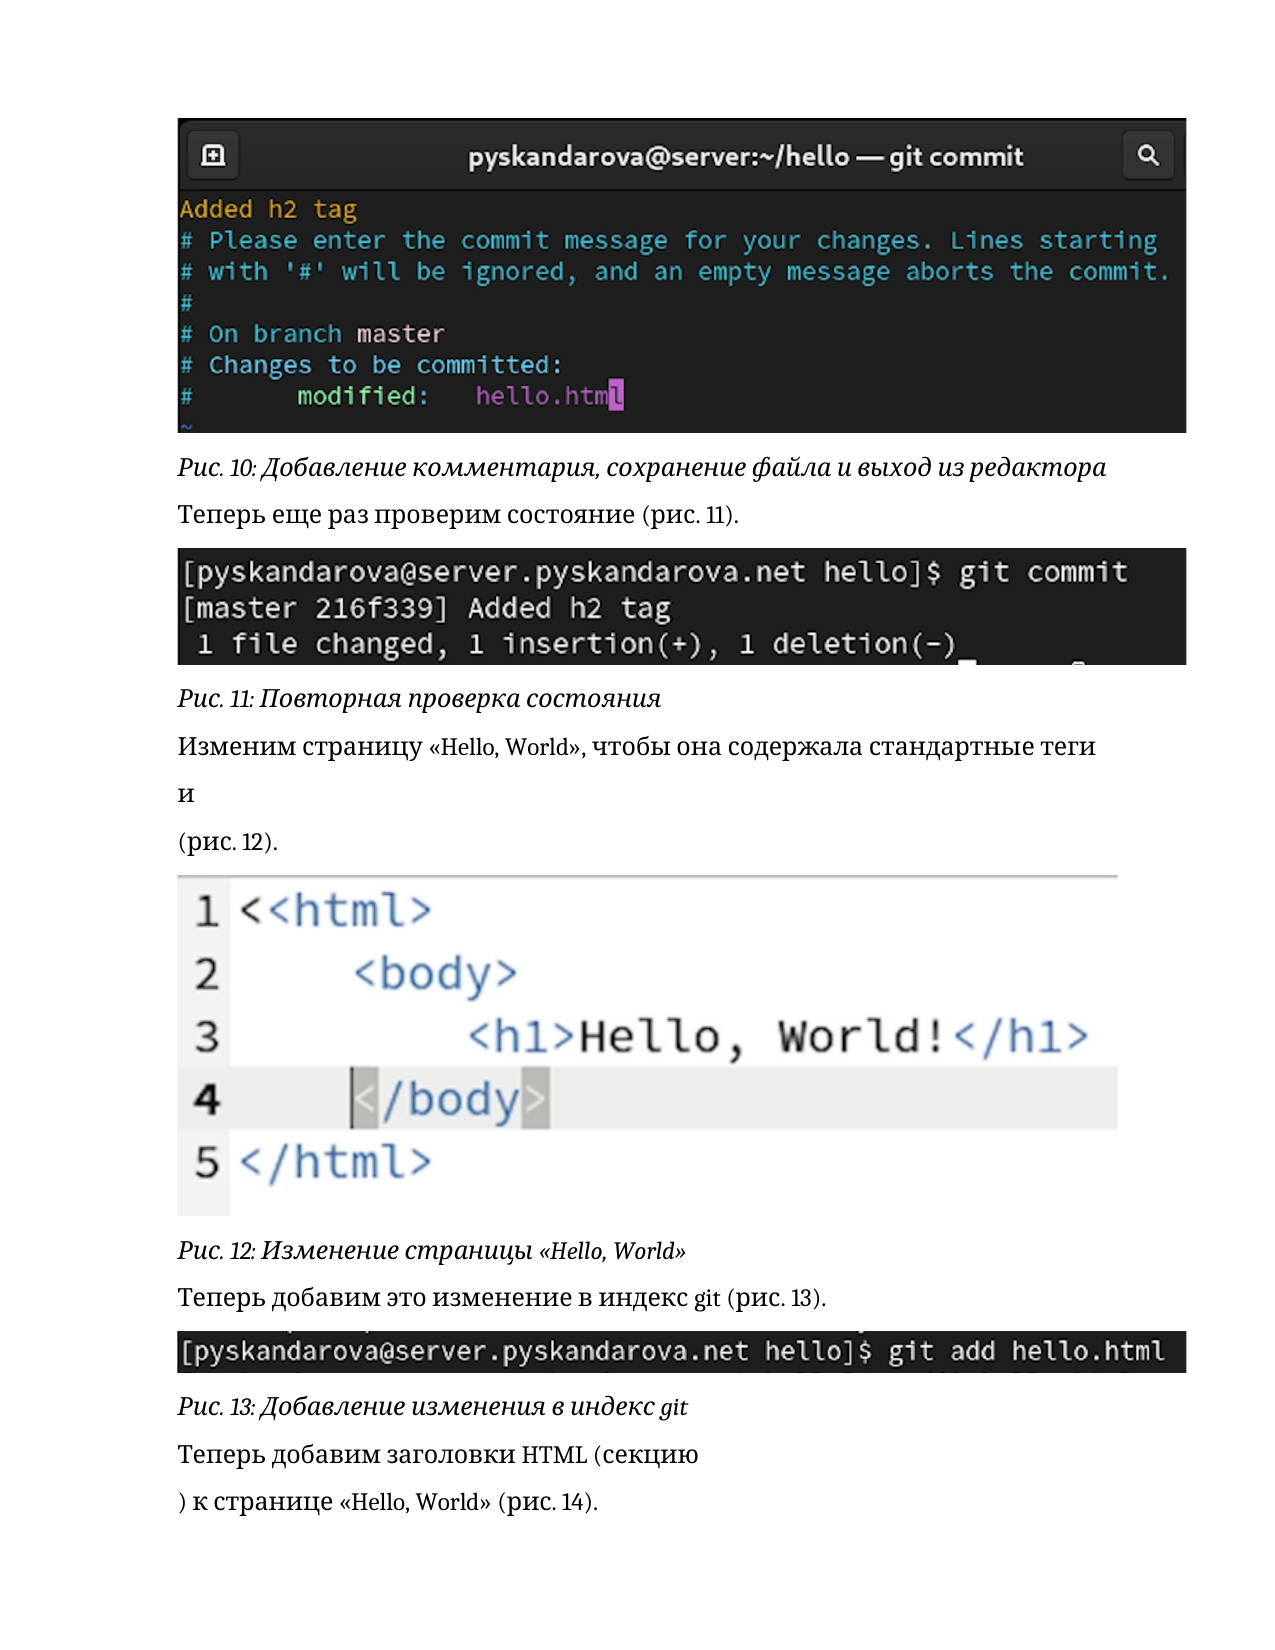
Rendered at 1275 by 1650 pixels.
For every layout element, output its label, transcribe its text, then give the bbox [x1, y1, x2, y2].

text и [177, 780, 1186, 809]
text Теперь добавим это изменение в индекс git (рис. 13). [177, 1284, 1186, 1313]
text Рис. 12: Изменение страницы «Hello, World» [177, 1237, 1186, 1265]
picture [177, 1331, 1187, 1373]
text Изменим страницу «Hello, World», чтобы она содержала стандартные теги [177, 733, 1186, 761]
text Рис. 10: Добавление комментария, сохранение файла и выход из редактора [177, 453, 1186, 482]
text Рис. 11: Повторная проверка состояния [177, 685, 1186, 714]
text Теперь еще раз проверим состояние (рис. 11). [177, 501, 1186, 530]
picture [177, 118, 1187, 433]
text Рис. 13: Добавление изменения в индекс git [177, 1393, 1186, 1422]
text (рис. 12). [177, 828, 1186, 856]
picture [177, 875, 1118, 1216]
text ) к странице «Hello, World» (рис. 14). [177, 1488, 1186, 1517]
text Теперь добавим заголовки HTML (секцию [177, 1441, 1186, 1469]
picture [177, 548, 1187, 665]
